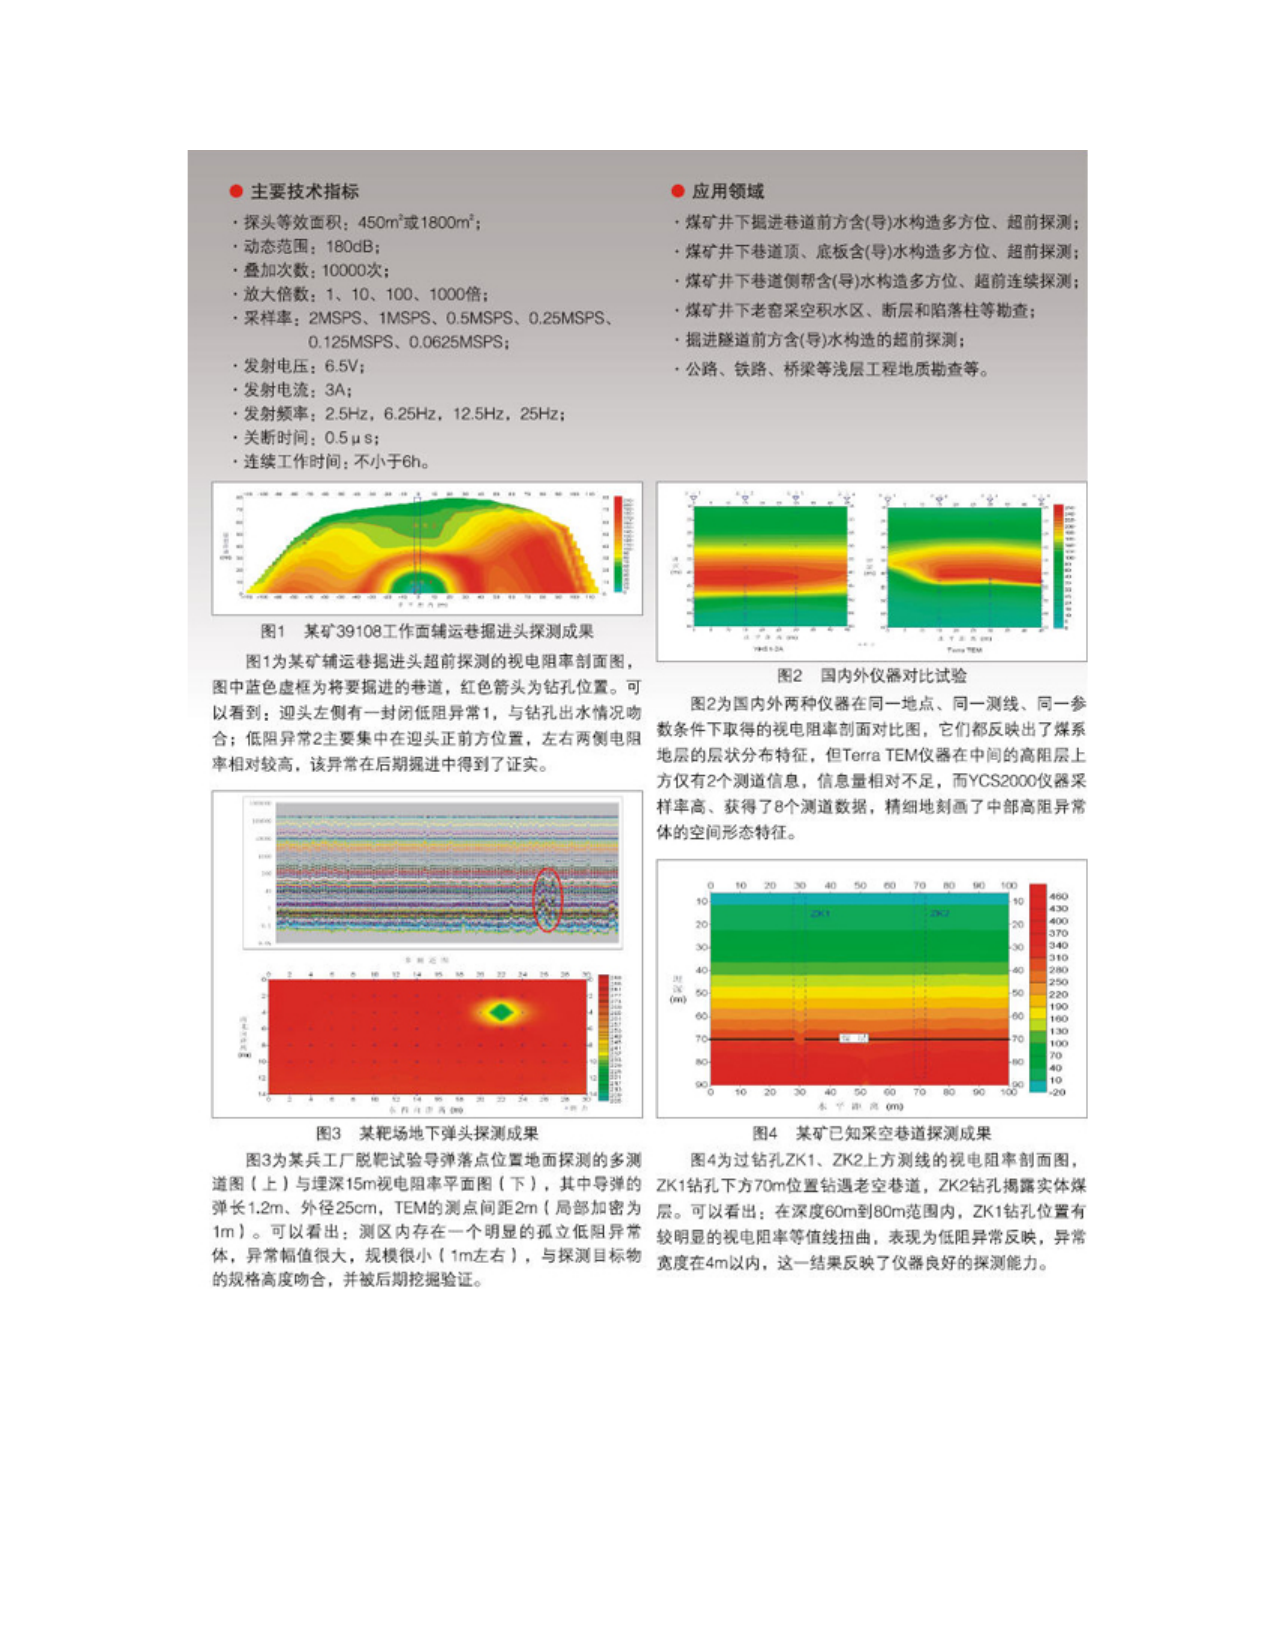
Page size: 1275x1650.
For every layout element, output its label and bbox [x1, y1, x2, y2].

picture [187, 150, 1088, 1335]
